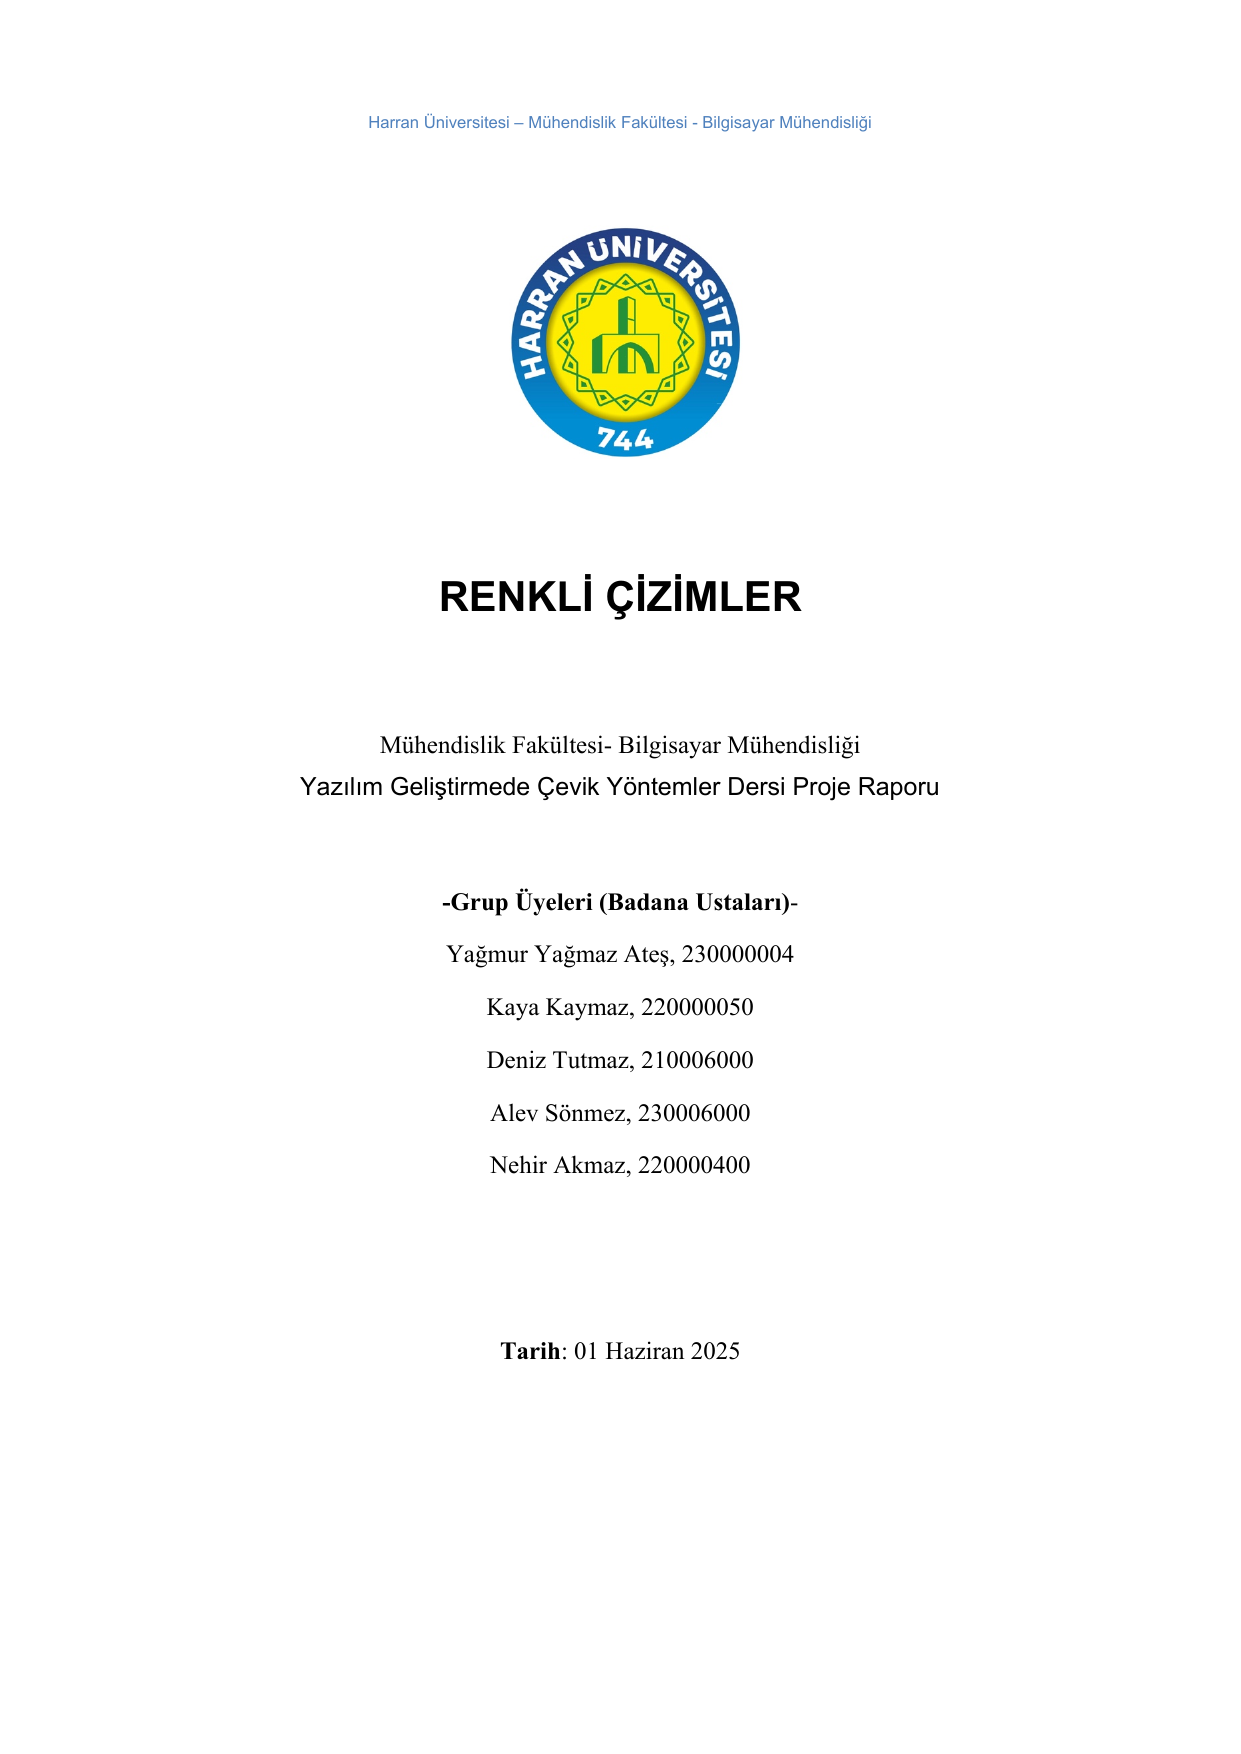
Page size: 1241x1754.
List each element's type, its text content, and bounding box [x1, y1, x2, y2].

picture [509, 225, 743, 461]
subtitle Yazılım Geliştirmede Çevik Yöntemler Dersi Proje Raporu [187, 772, 1053, 800]
text Yağmur Yağmaz Ateş, 230000004 [187, 941, 1053, 968]
text -Grup Üyeleri (Badana Ustaları)- [187, 888, 1053, 916]
text Kaya Kaymaz, 220000050 [187, 993, 1053, 1021]
text Nehir Akmaz, 220000400 [187, 1151, 1053, 1179]
text Tarih: 01 Haziran 2025 [187, 1337, 1053, 1365]
text Alev Sönmez, 230006000 [187, 1099, 1053, 1126]
title RENKLİ ÇİZİMLER [187, 572, 1053, 620]
text Mühendislik Fakültesi- Bilgisayar Mühendisliği [187, 731, 1053, 759]
text Deniz Tutmaz, 210006000 [187, 1046, 1053, 1074]
